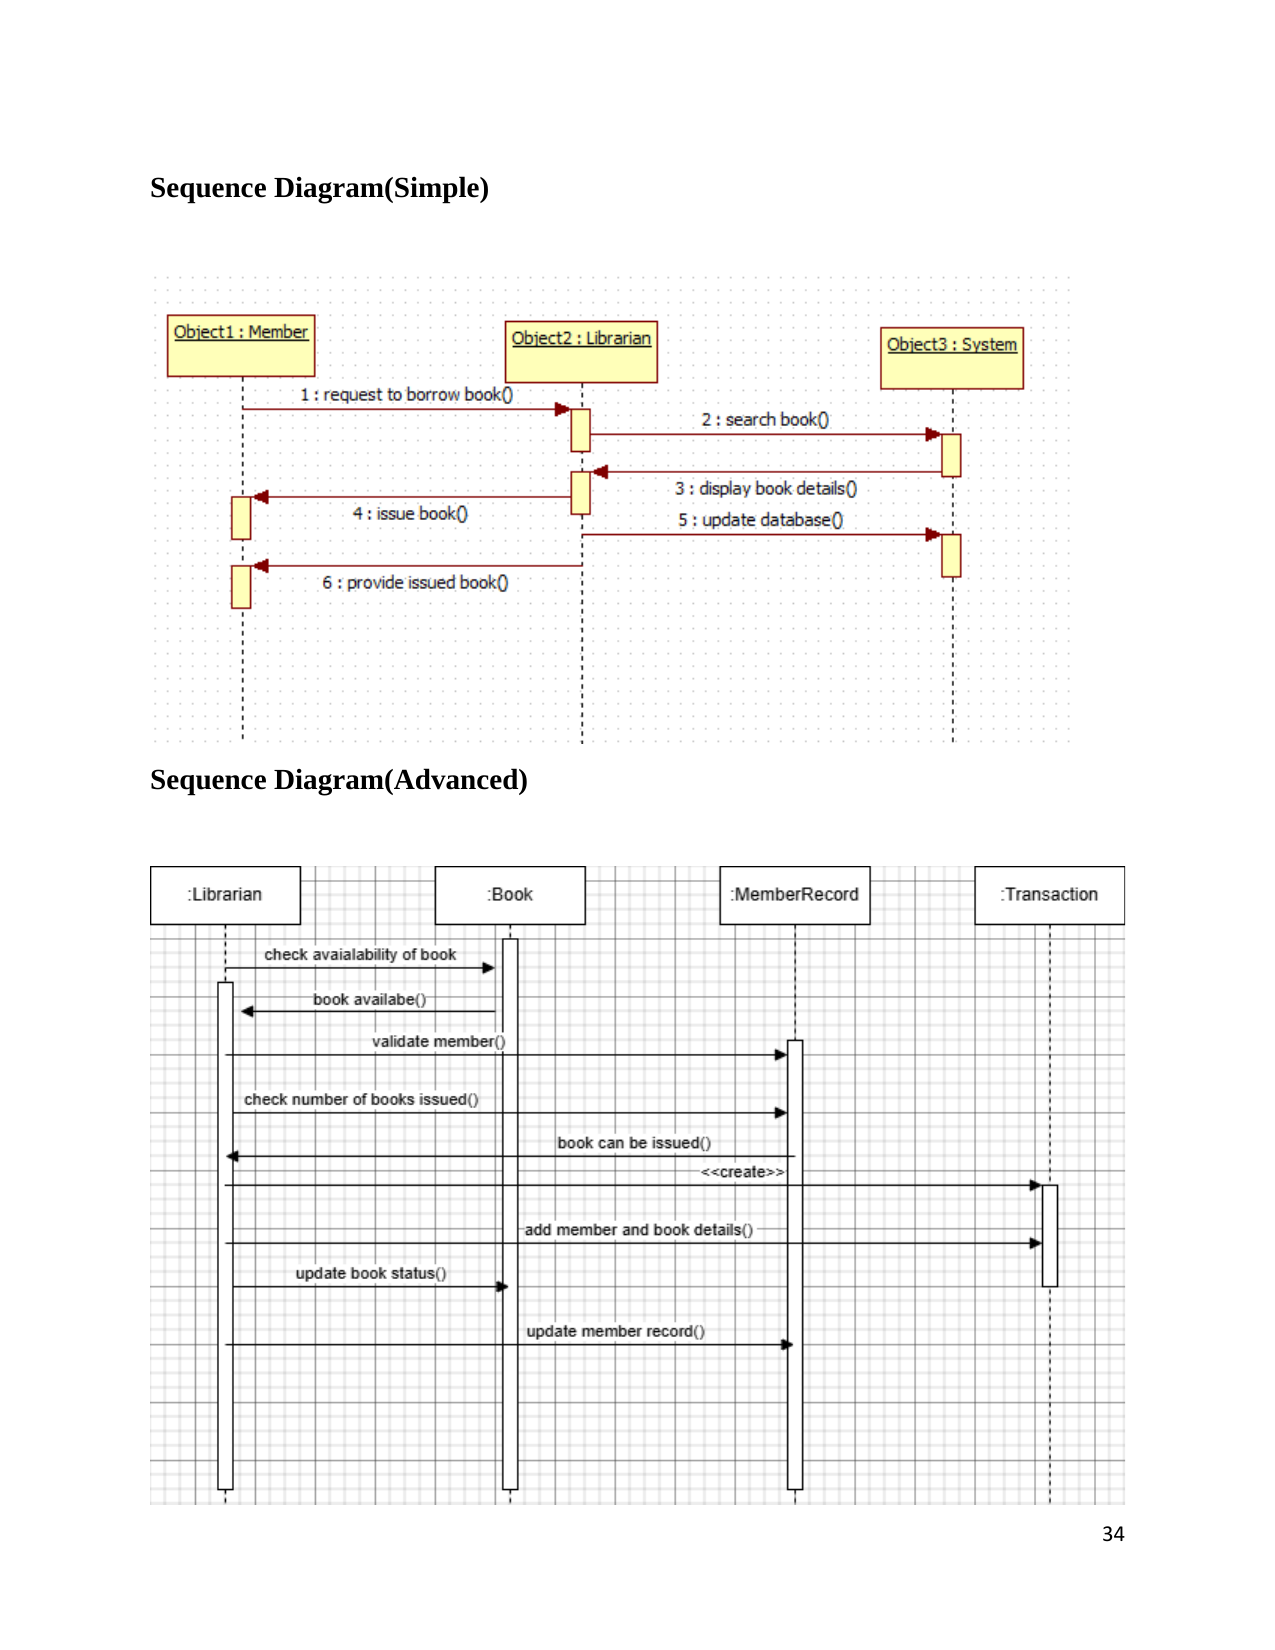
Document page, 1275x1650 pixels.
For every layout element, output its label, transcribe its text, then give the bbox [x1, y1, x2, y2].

picture [150, 274, 1075, 744]
picture [150, 866, 1125, 1505]
text Sequence Diagram(Advanced) [150, 762, 1125, 795]
text Sequence Diagram(Simple) [150, 170, 1125, 204]
